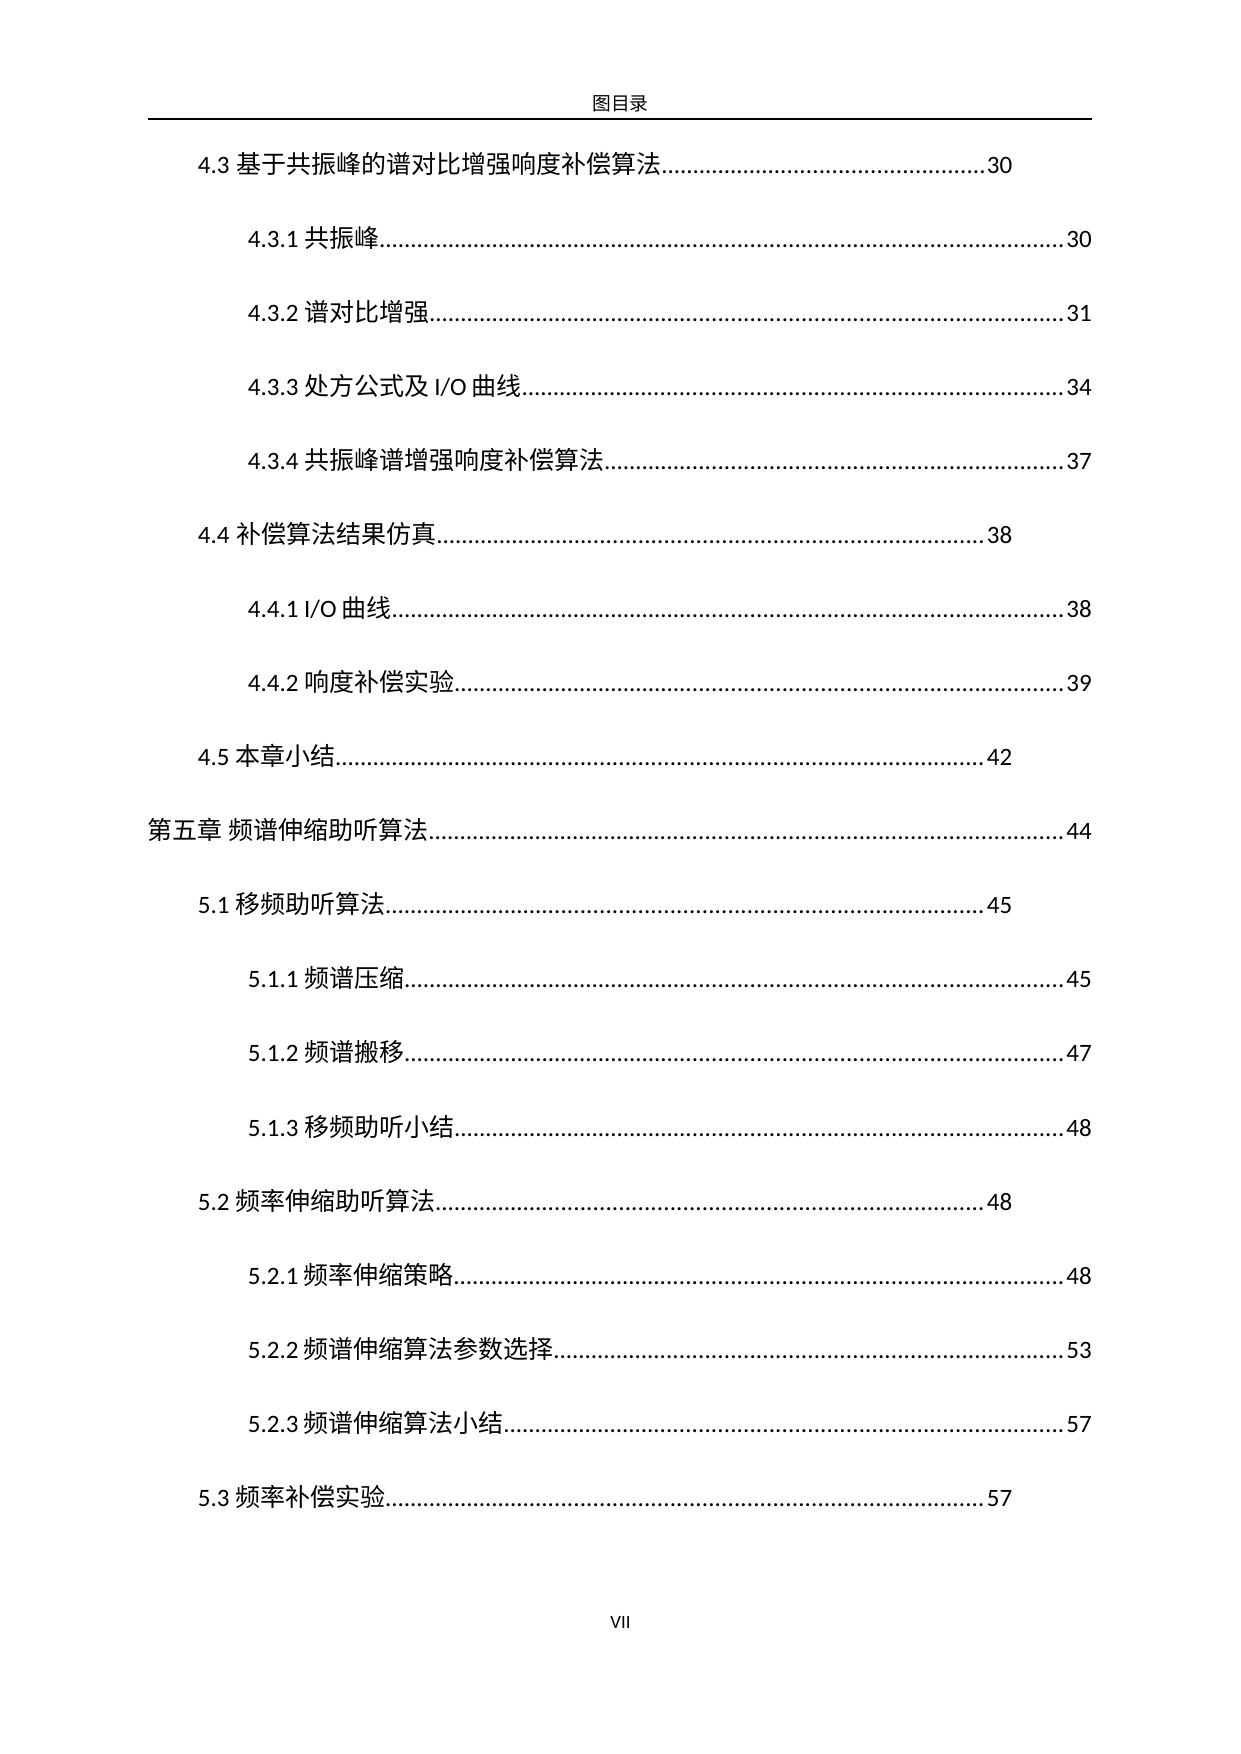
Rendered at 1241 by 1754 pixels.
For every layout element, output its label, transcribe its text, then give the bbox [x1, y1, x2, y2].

text 4.3.1 共振峰 30 [248, 204, 1092, 269]
text 5.1.2 频谱搬移 47 [248, 1018, 1092, 1083]
text 4.3 基于共振峰的谱对比增强响度补偿算法 30 [198, 130, 1092, 195]
text 4.4.1 I/O曲线 38 [248, 574, 1092, 639]
text 5.2.3频谱伸缩算法小结 57 [248, 1389, 1092, 1454]
text 4.4.2 响度补偿实验 39 [248, 648, 1092, 713]
text 第五章 频谱伸缩助听算法 44 [148, 796, 1092, 861]
text 5.1.3 移频助听小结 48 [248, 1093, 1092, 1158]
text 4.4 补偿算法结果仿真 38 [198, 500, 1092, 565]
text 5.2.2频谱伸缩算法参数选择 53 [248, 1315, 1092, 1380]
text 5.1 移频助听算法 45 [198, 870, 1092, 935]
text 4.3.4 共振峰谱增强响度补偿算法 37 [248, 426, 1092, 491]
text 4.5 本章小结 42 [198, 722, 1092, 787]
text 5.1.1 频谱压缩 45 [248, 944, 1092, 1009]
text 4.3.3 处方公式及I/O曲线 34 [248, 352, 1092, 417]
text 5.3 频率补偿实验 57 [198, 1463, 1092, 1528]
text 4.3.2 谱对比增强 31 [248, 278, 1092, 343]
text 5.2.1频率伸缩策略 48 [248, 1241, 1092, 1306]
text 5.2 频率伸缩助听算法 48 [198, 1167, 1092, 1232]
